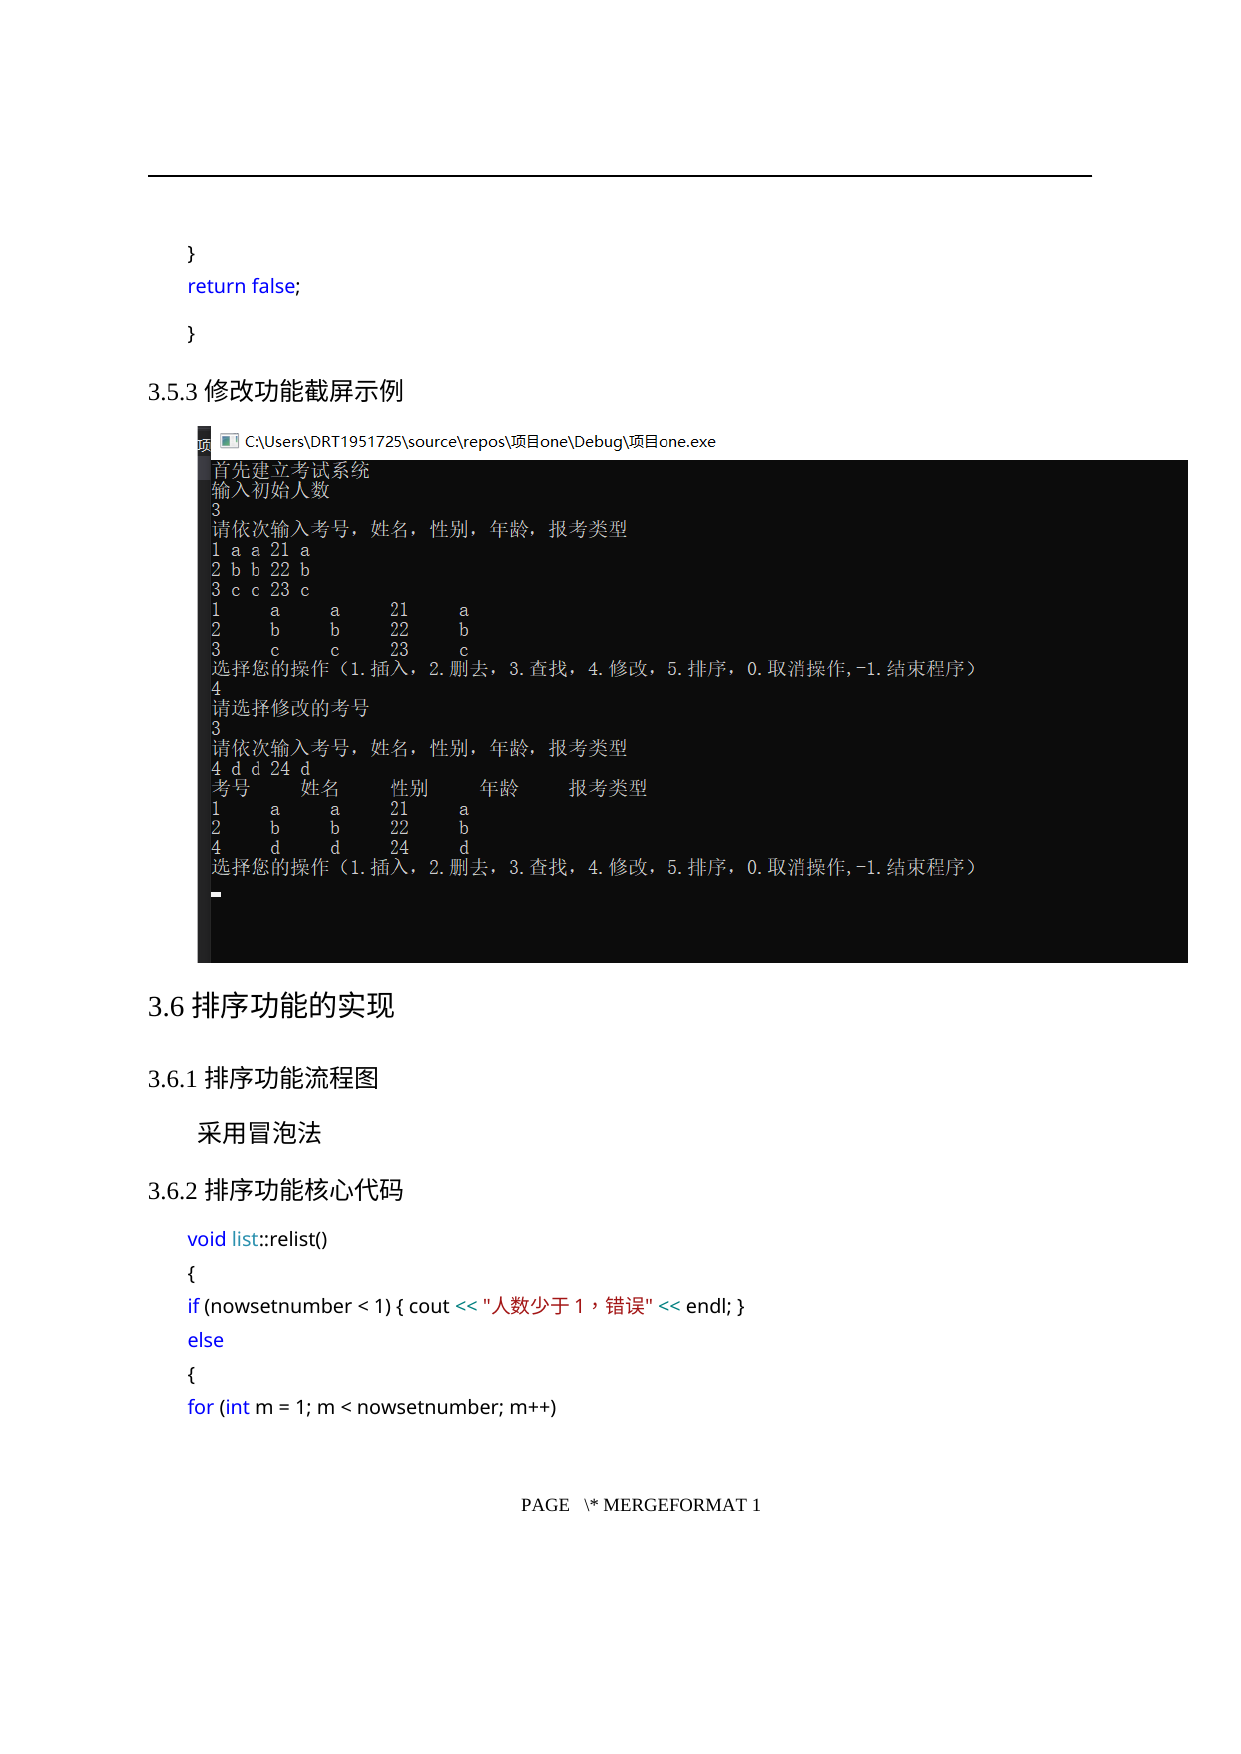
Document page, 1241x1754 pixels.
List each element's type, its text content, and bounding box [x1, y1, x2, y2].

text return false; [148, 273, 1092, 300]
text { [148, 1259, 1092, 1286]
subtitle 3.6.1 排序功能流程图 [148, 1059, 1092, 1095]
subtitle } [148, 319, 1092, 346]
text for (int m = 1; m < nowsetnumber; m++) [148, 1393, 1092, 1420]
text else [148, 1326, 1092, 1353]
subtitle 3.6 排序功能的实现 [148, 983, 1092, 1025]
text void list::relist() [148, 1225, 1092, 1252]
text 采用冒泡法 [148, 1113, 1092, 1149]
text { [148, 1360, 1092, 1387]
subtitle 3.6.2 排序功能核心代码 [148, 1171, 1092, 1207]
picture [197, 426, 1188, 963]
text } [148, 239, 1092, 266]
text if (nowsetnumber < 1) { cout << "人数少于1，错误" << endl; } [148, 1292, 1092, 1319]
subtitle 3.5.3 修改功能截屏示例 [148, 372, 1092, 408]
